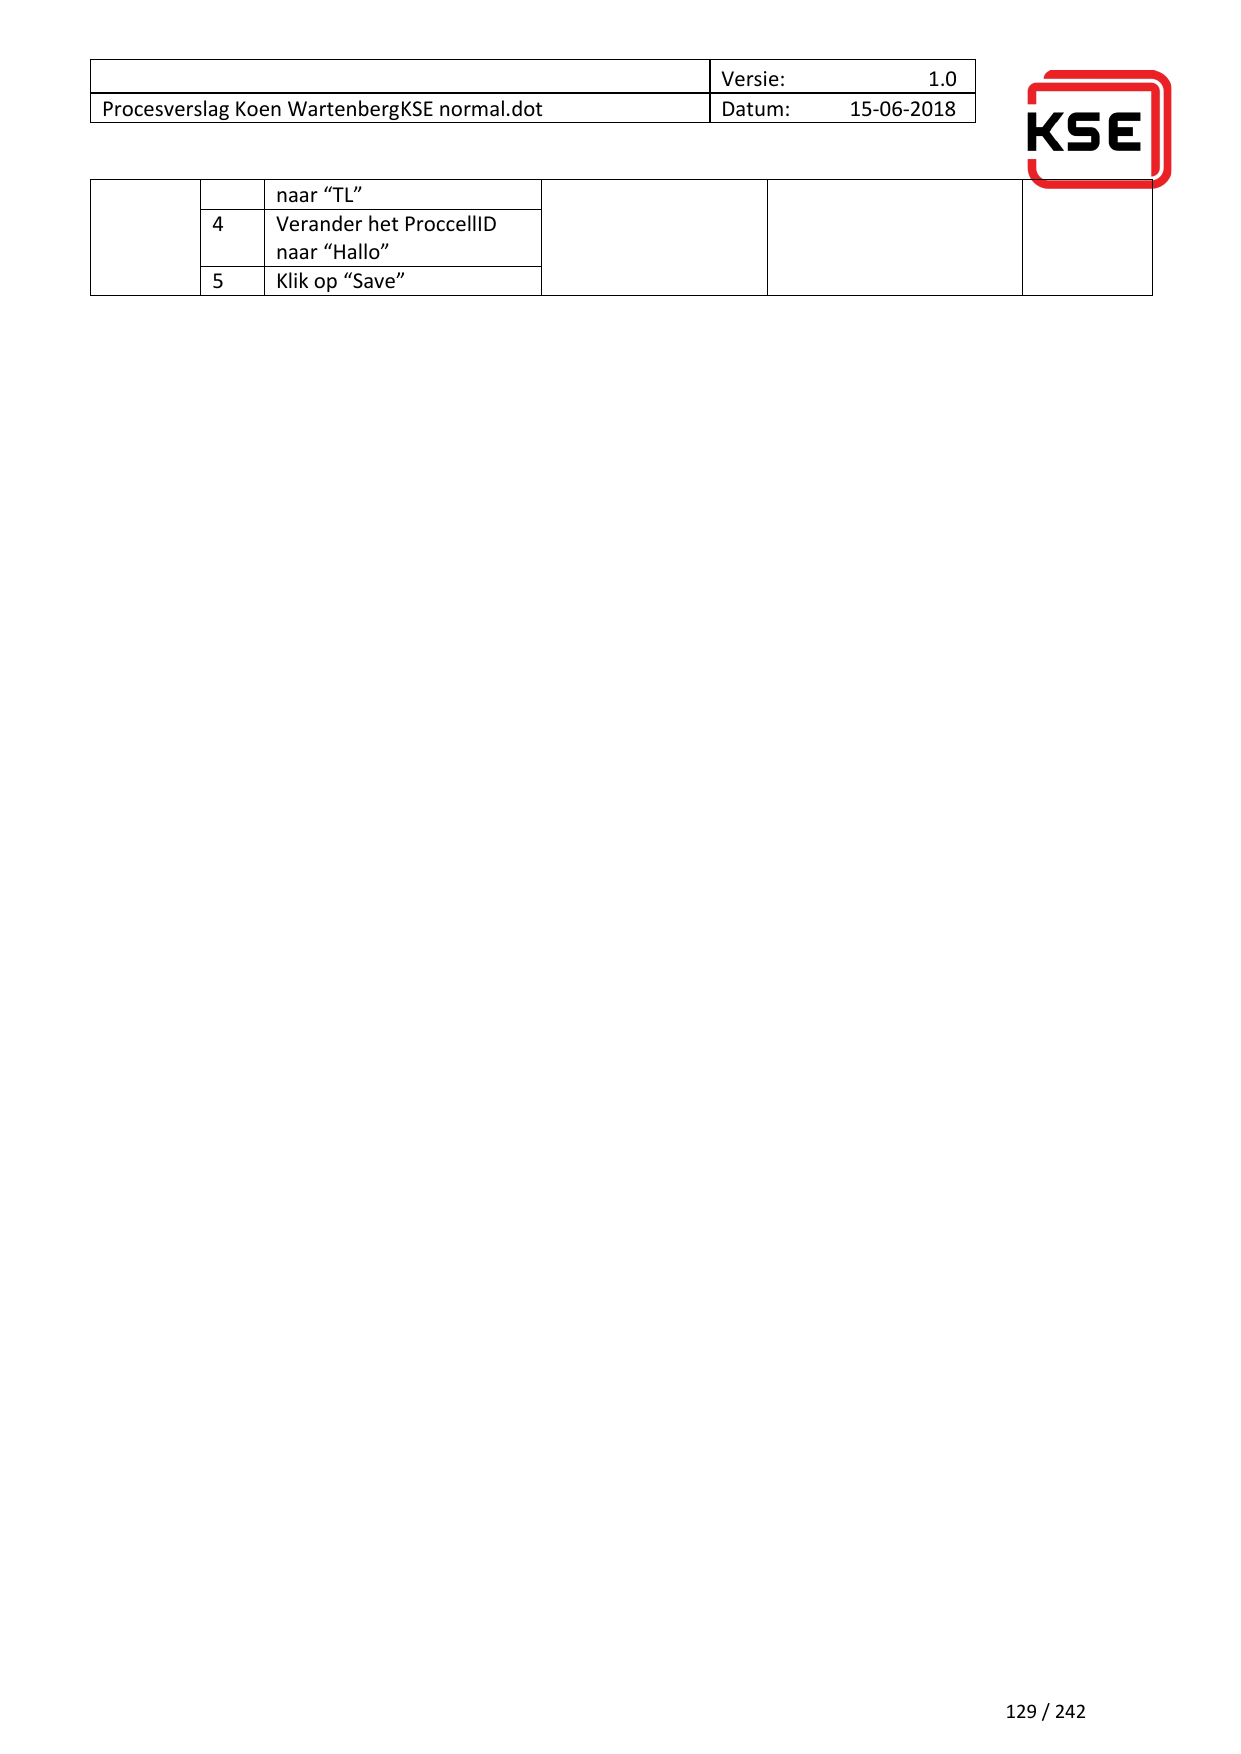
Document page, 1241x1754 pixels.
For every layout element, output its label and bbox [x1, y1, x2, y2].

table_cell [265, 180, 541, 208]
picture [1027, 180, 1152, 189]
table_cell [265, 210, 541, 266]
picture [1027, 70, 1172, 189]
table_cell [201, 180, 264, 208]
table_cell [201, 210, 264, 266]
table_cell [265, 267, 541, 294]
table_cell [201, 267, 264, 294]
